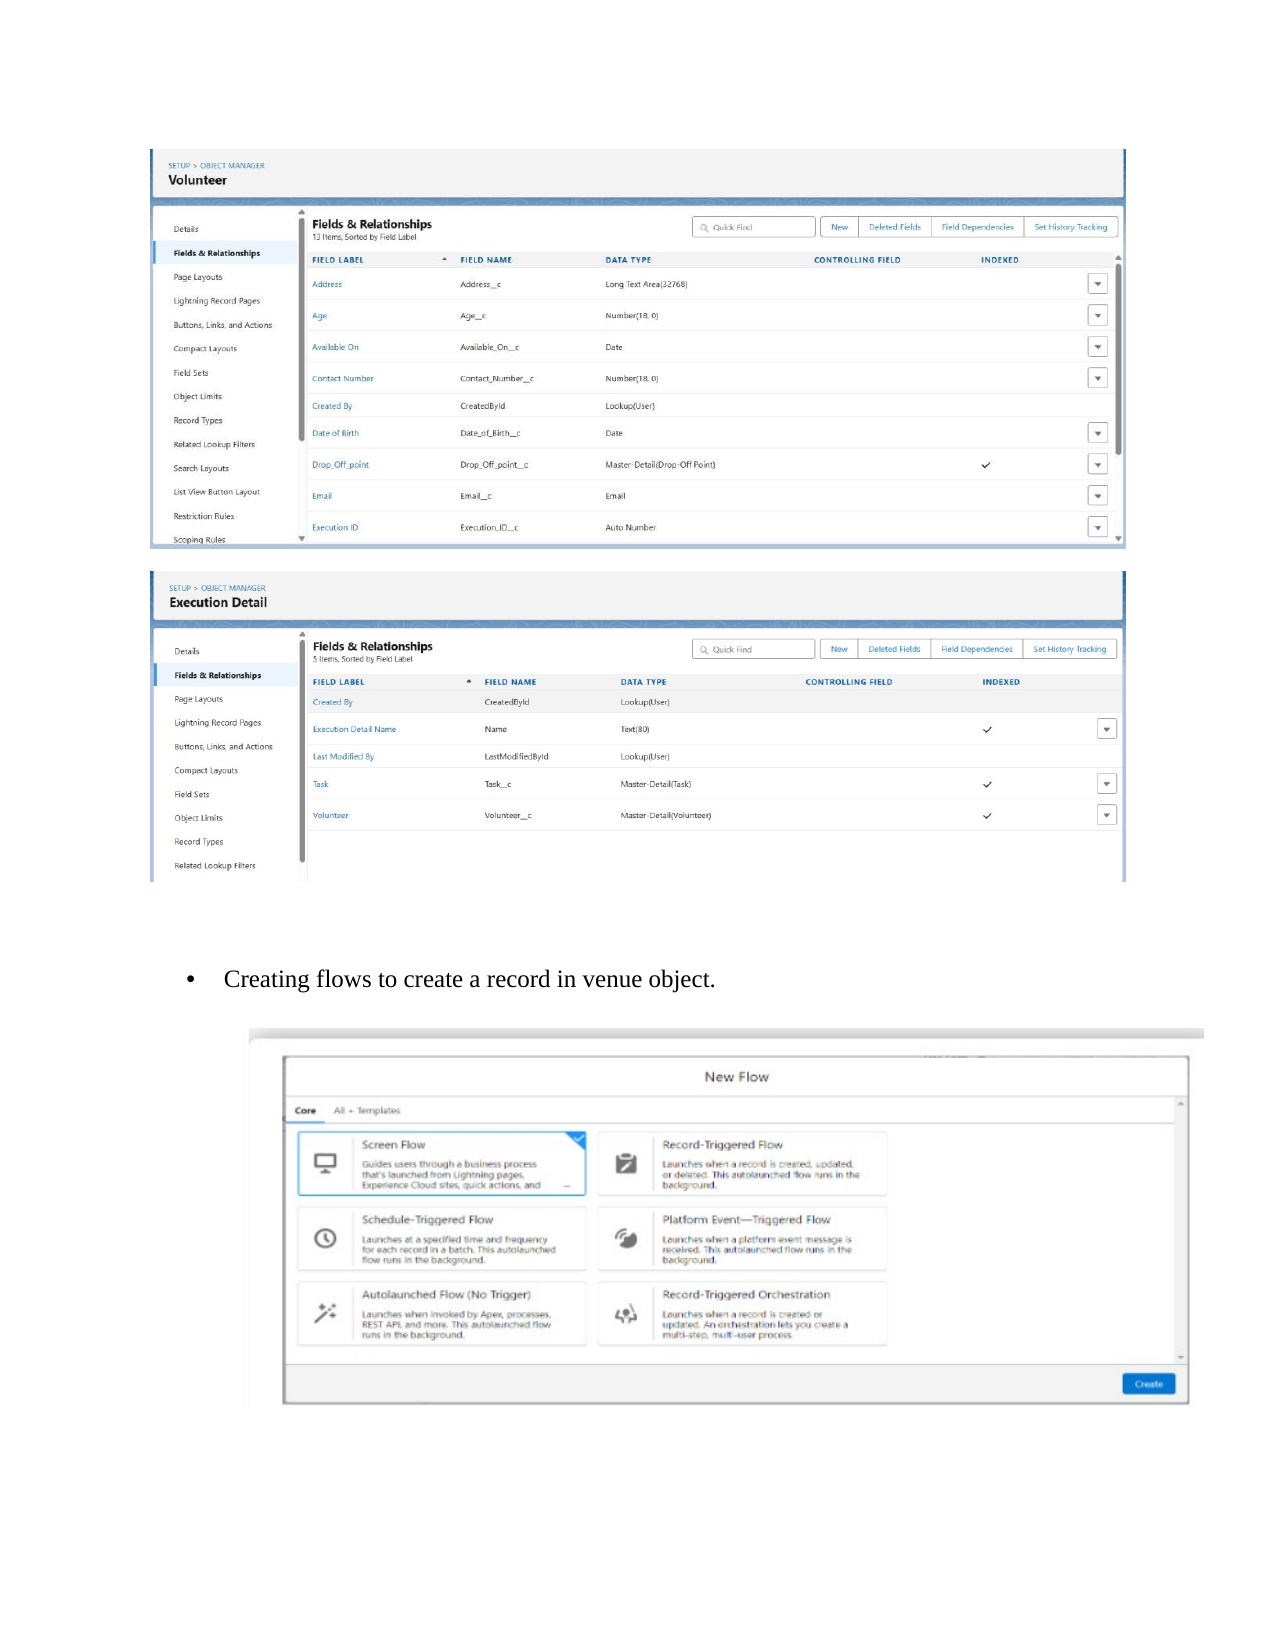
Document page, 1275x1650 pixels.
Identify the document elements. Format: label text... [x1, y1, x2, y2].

picture [150, 149, 1126, 549]
picture [150, 571, 1126, 882]
list Creating flows to create a record in venue object. [186, 964, 1133, 993]
picture [231, 1028, 1205, 1413]
